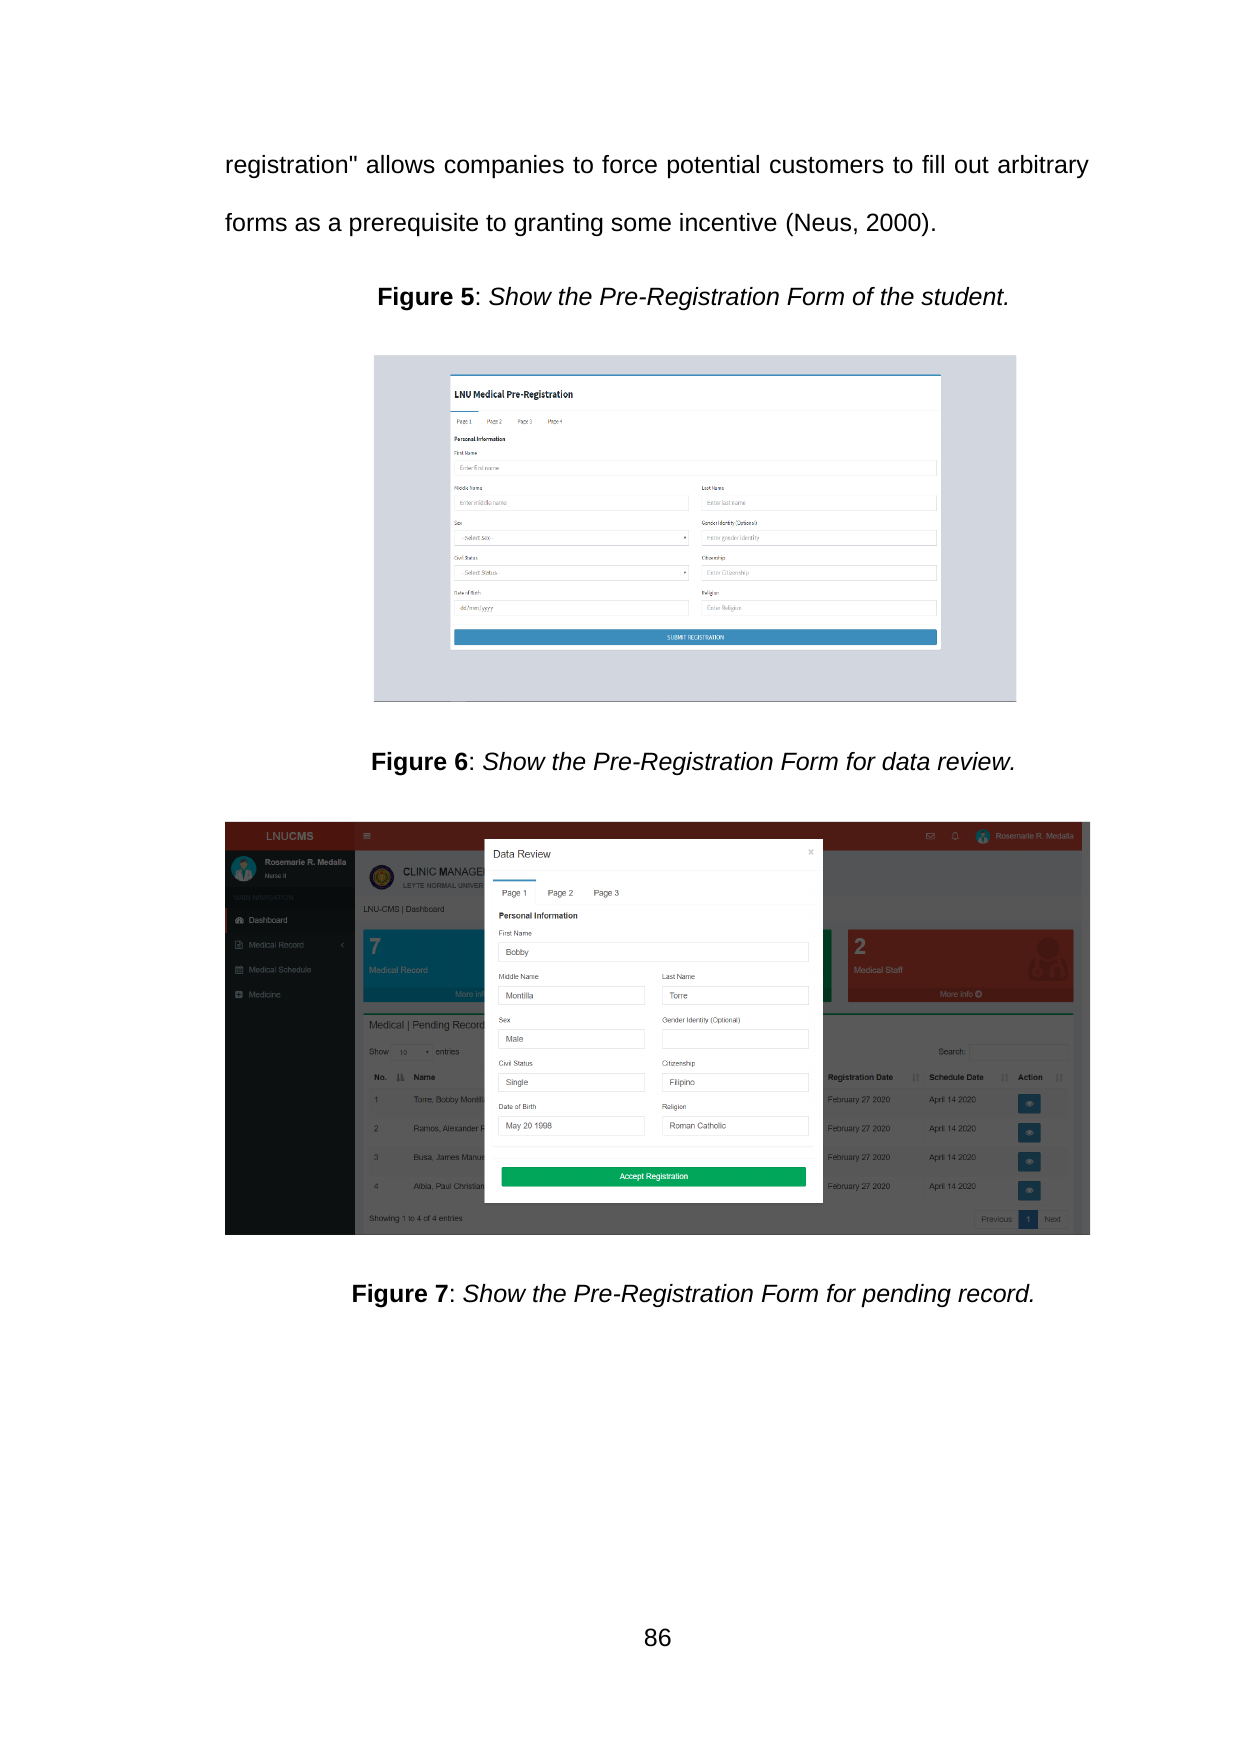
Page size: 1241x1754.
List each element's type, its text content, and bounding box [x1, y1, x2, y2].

picture [373, 355, 1017, 702]
text Figure 5: Show the Pre-Registration Form of the student. [225, 282, 1090, 310]
picture [225, 820, 1091, 1235]
text Figure 6: Show the Pre-Registration Form for data review. [225, 746, 1090, 775]
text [225, 150, 1090, 236]
text Figure 7: Show the Pre-Registration Form for pending record. [225, 1279, 1090, 1308]
